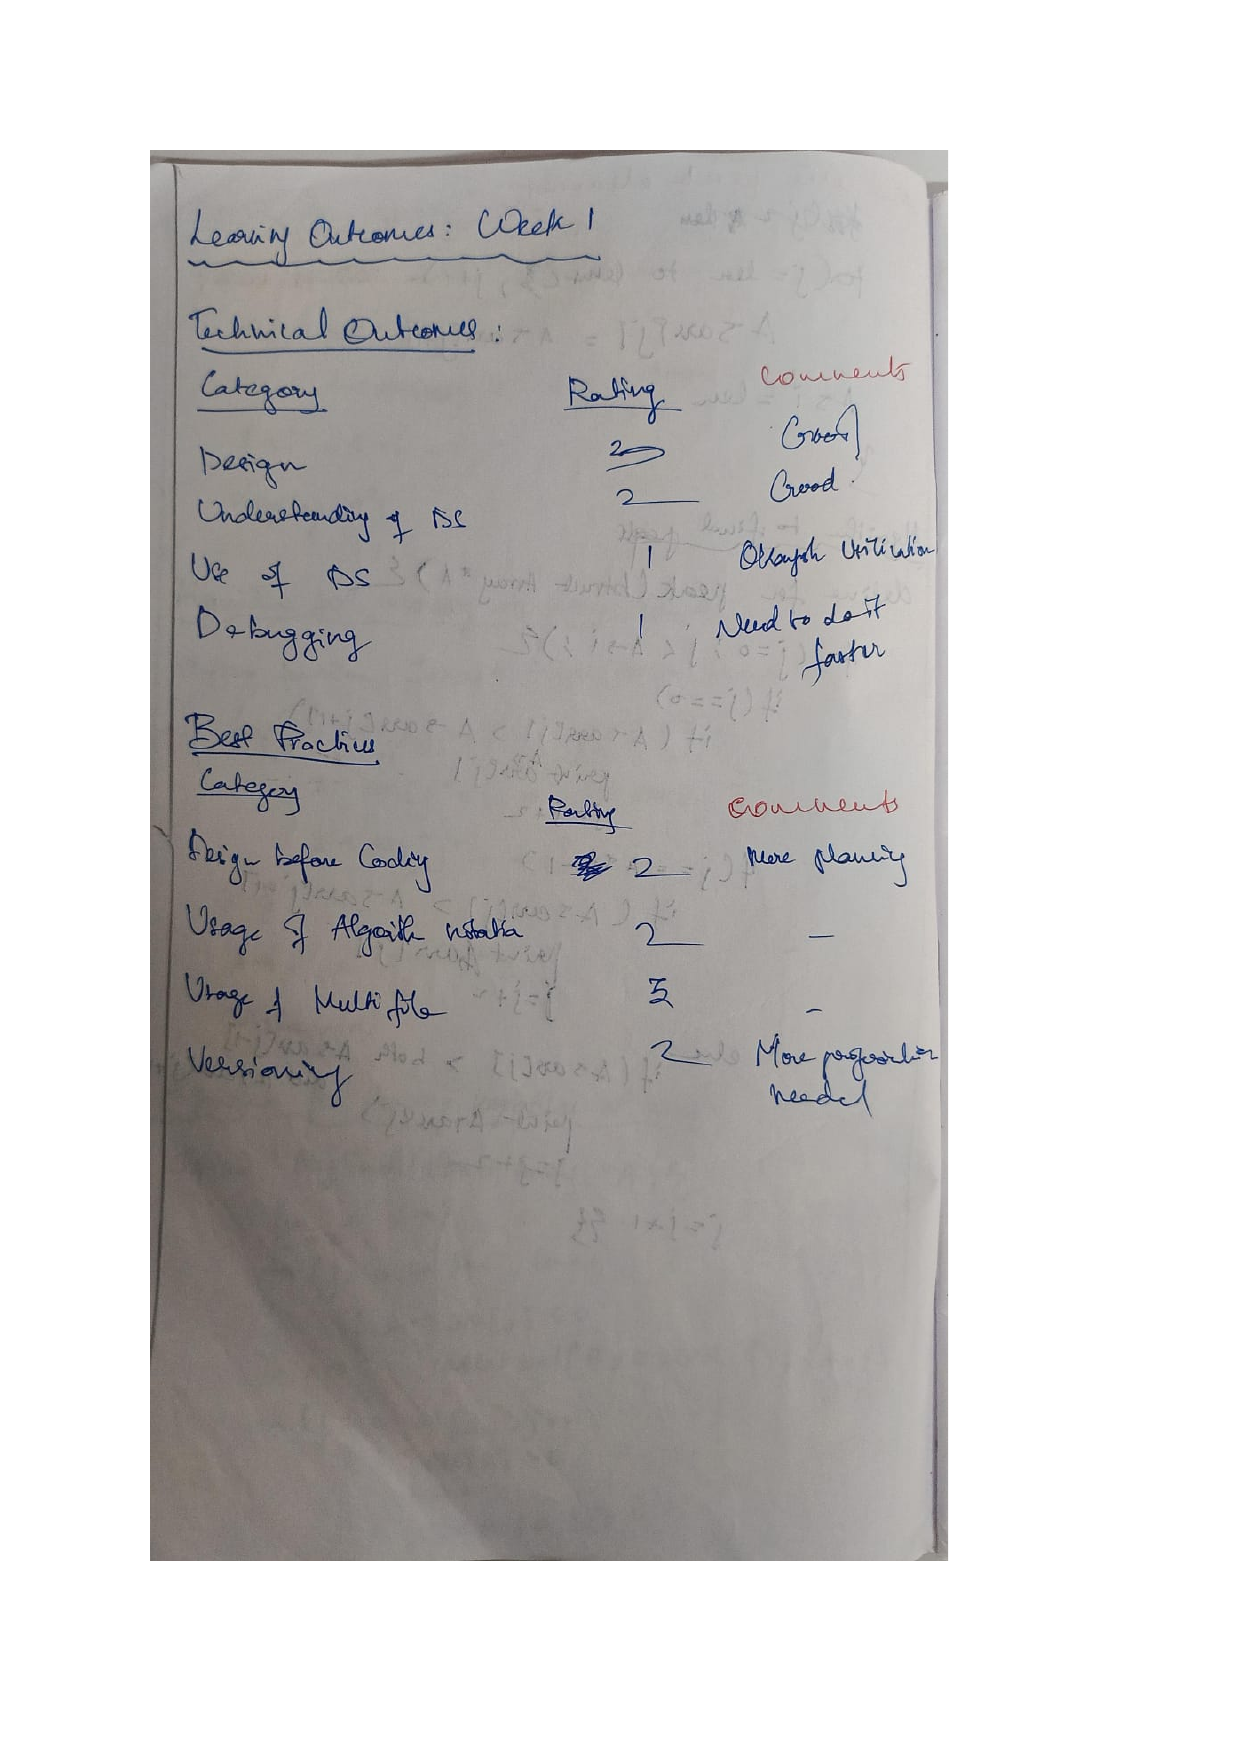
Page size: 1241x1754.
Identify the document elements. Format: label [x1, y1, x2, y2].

picture [150, 150, 949, 1561]
